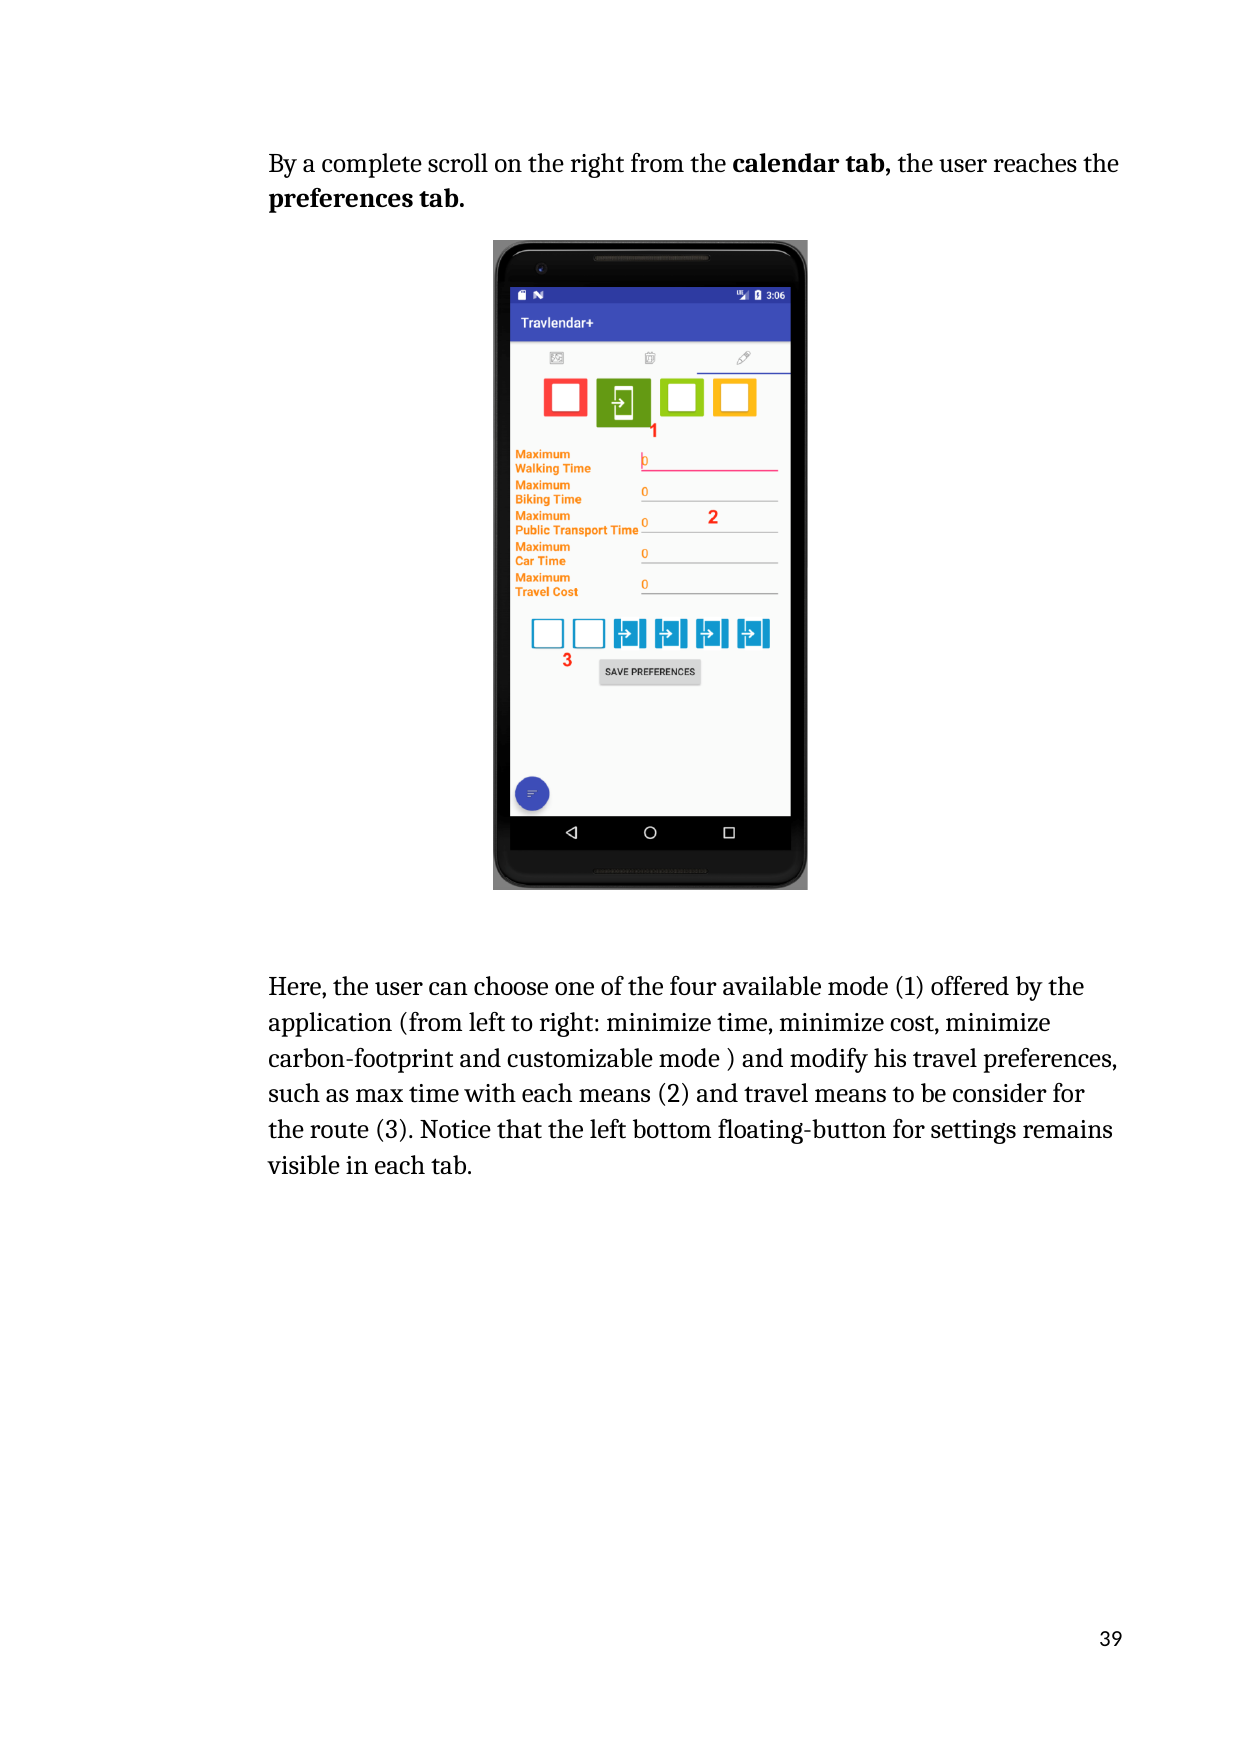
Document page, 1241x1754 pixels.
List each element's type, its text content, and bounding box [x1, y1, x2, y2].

text Here, the user can choose one of the four available mode (1) offered by the application (from left to right: minimize time, minimize cost, minimize carbon-footprint and customizable mode ) and modify his travel preferences, such as max time with each means (2) and travel means to be consider for the route (3). Notice that the left bottom floating-button for settings remains visible in each tab. [268, 971, 1122, 1181]
text By a complete scroll on the right from the calendar tab, the user reaches the preferences tab. [268, 148, 1122, 214]
picture [493, 240, 808, 890]
